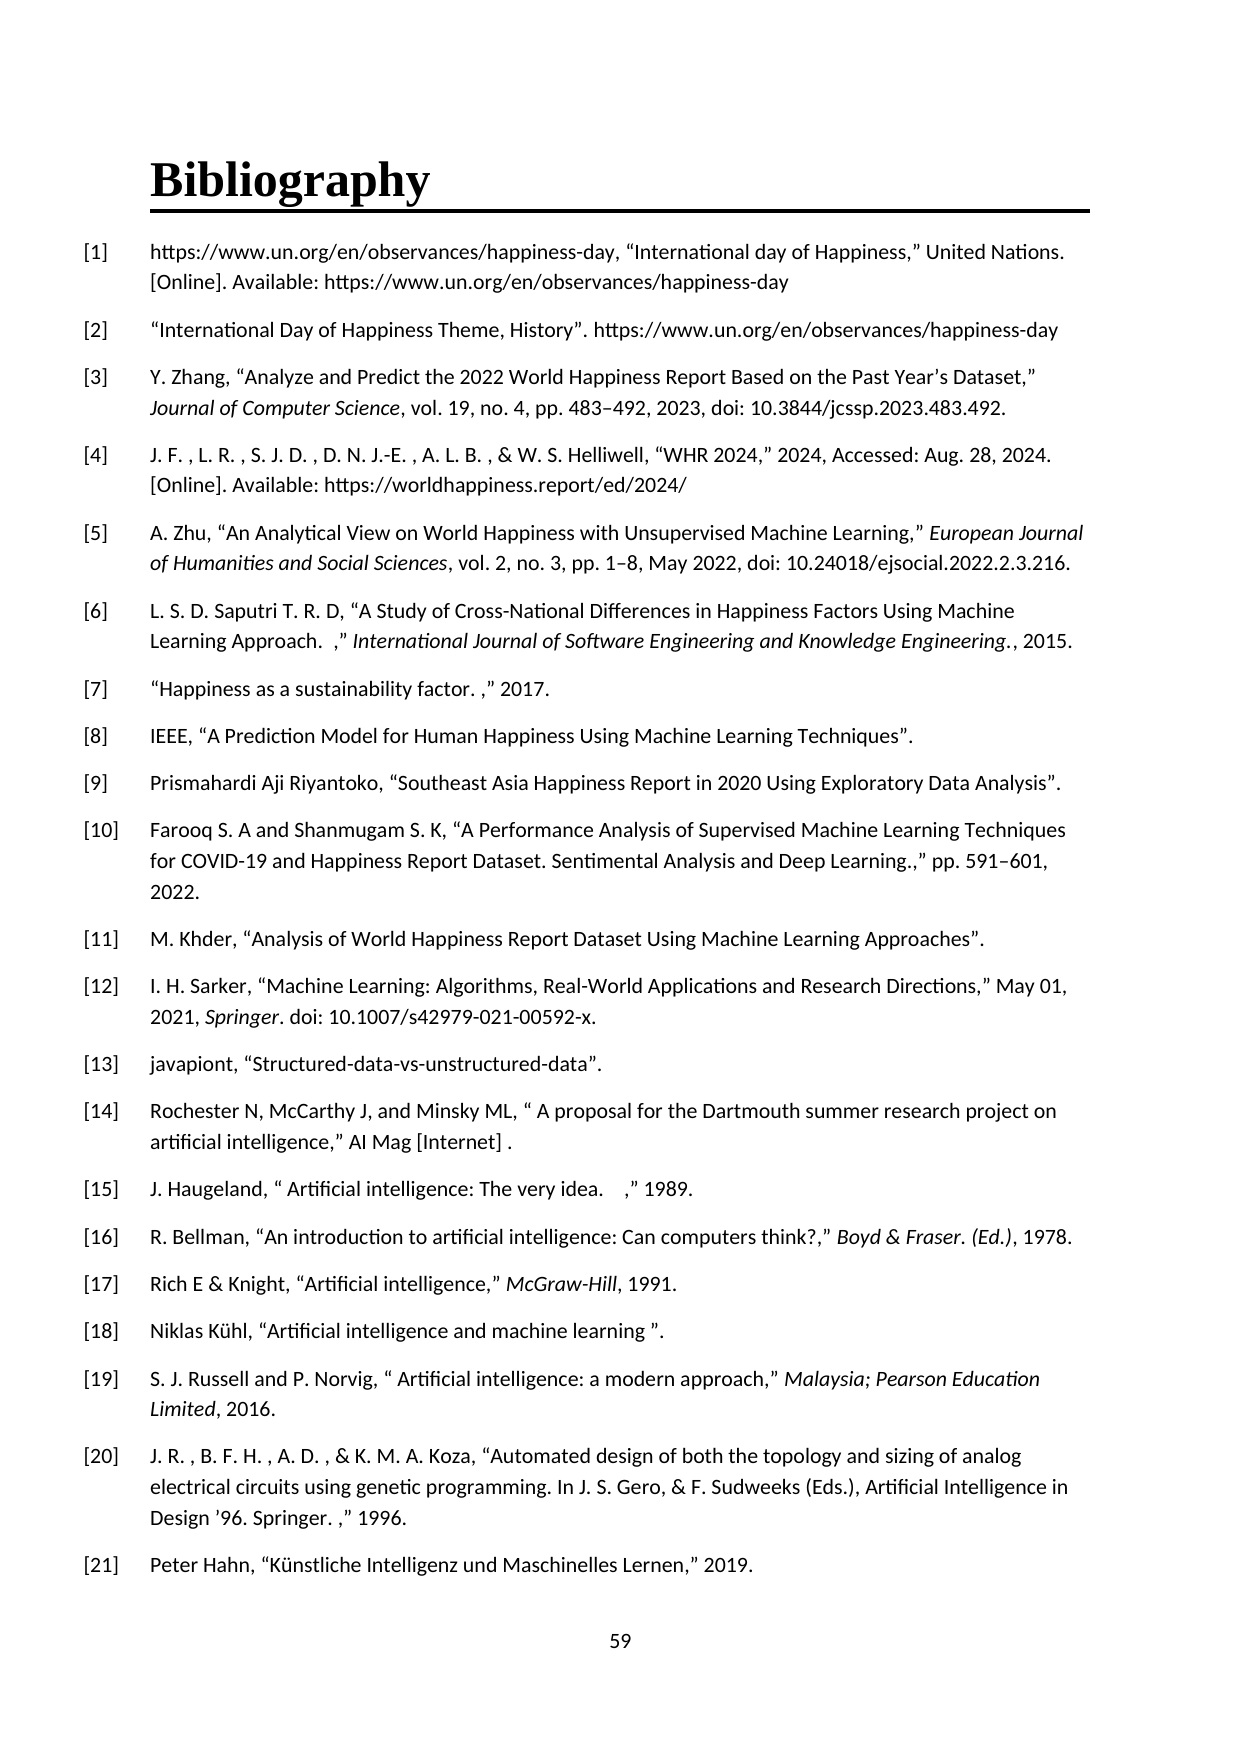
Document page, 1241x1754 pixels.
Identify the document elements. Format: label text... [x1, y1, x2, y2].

text Bibliography [150, 150, 1090, 209]
